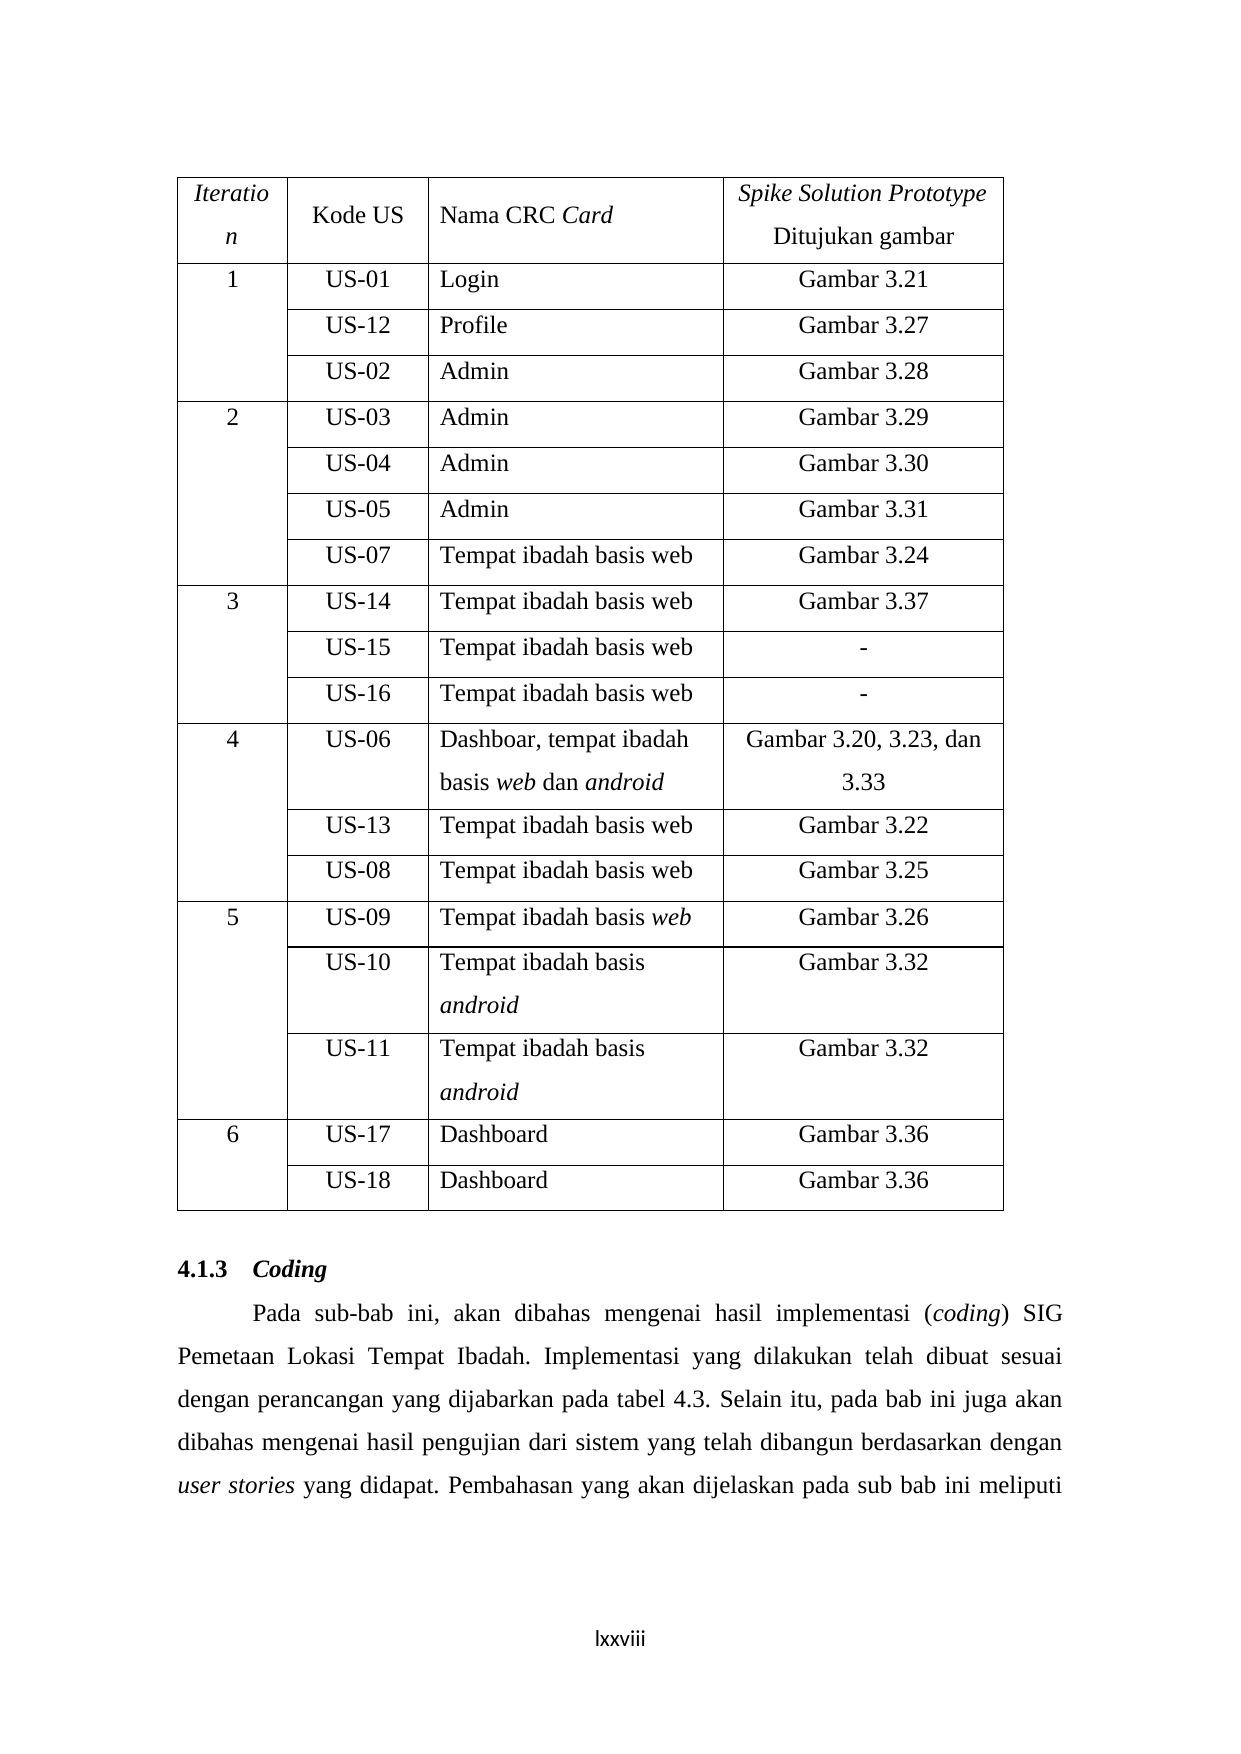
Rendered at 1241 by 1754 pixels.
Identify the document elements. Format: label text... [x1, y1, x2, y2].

table_cell Tempat ibadah basis web [429, 632, 723, 677]
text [177, 1298, 1063, 1499]
table_cell Dashboard [429, 1120, 723, 1164]
table_cell Gambar 3.28 [724, 356, 1003, 401]
table_header Kode US [288, 178, 428, 263]
table_cell US-02 [288, 356, 428, 401]
table_cell Gambar 3.25 [724, 856, 1003, 901]
table_cell Gambar 3.22 [724, 810, 1003, 854]
table_cell US-01 [288, 264, 428, 309]
table_cell US-03 [288, 402, 428, 447]
table_cell Gambar 3.37 [724, 586, 1003, 631]
table_cell Dashboar, tempat ibadah basis web dan android [429, 724, 723, 809]
table_cell - [724, 678, 1003, 723]
table_cell Tempat ibadah basis web [429, 810, 723, 854]
table_cell US-10 [288, 948, 428, 1032]
table_cell Tempat ibadah basis web [429, 586, 723, 631]
table_cell 2 [178, 402, 287, 585]
table_cell 6 [178, 1120, 287, 1210]
table_cell Gambar 3.31 [724, 494, 1003, 539]
table_cell Admin [429, 402, 723, 447]
table_cell Tempat ibadah basis web [429, 902, 723, 946]
table_cell Gambar 3.21 [724, 264, 1003, 309]
table_cell Tempat ibadah basis android [429, 1034, 723, 1118]
table_cell Gambar 3.26 [724, 902, 1003, 946]
table_cell Dashboard [429, 1166, 723, 1210]
table_cell US-14 [288, 586, 428, 631]
table_cell US-15 [288, 632, 428, 677]
table_cell Profile [429, 310, 723, 355]
table_cell - [724, 632, 1003, 677]
table_cell Admin [429, 494, 723, 539]
table_cell 3 [178, 586, 287, 723]
table_cell US-17 [288, 1120, 428, 1164]
table_cell Tempat ibadah basis android [429, 948, 723, 1032]
table_cell Tempat ibadah basis web [429, 540, 723, 585]
table_header Spike Solution Prototype Ditujukan gambar [724, 178, 1003, 263]
table_cell US-08 [288, 856, 428, 901]
table_cell Tempat ibadah basis web [429, 678, 723, 723]
table_cell Gambar 3.29 [724, 402, 1003, 447]
table_cell US-05 [288, 494, 428, 539]
table_cell Gambar 3.30 [724, 448, 1003, 493]
table_cell Admin [429, 356, 723, 401]
table_cell Gambar 3.32 [724, 948, 1003, 1032]
table_header Iteration [178, 178, 287, 263]
table_cell US-16 [288, 678, 428, 723]
table_cell Login [429, 264, 723, 309]
table_cell US-11 [288, 1034, 428, 1118]
table_cell Admin [429, 448, 723, 493]
table_cell US-09 [288, 902, 428, 946]
table_cell Gambar 3.20, 3.23, dan 3.33 [724, 724, 1003, 809]
table_cell US-06 [288, 724, 428, 809]
table_cell Gambar 3.24 [724, 540, 1003, 585]
list Coding [177, 1254, 1063, 1283]
table_cell Tempat ibadah basis web [429, 856, 723, 901]
table_header Nama CRC Card [429, 178, 723, 263]
table_cell 5 [178, 902, 287, 1118]
table_cell US-13 [288, 810, 428, 854]
table_cell US-04 [288, 448, 428, 493]
table_cell Gambar 3.27 [724, 310, 1003, 355]
table_cell US-18 [288, 1166, 428, 1210]
table_cell US-12 [288, 310, 428, 355]
table_cell 1 [178, 264, 287, 401]
table_cell US-07 [288, 540, 428, 585]
table_cell Gambar 3.36 [724, 1120, 1003, 1164]
table_cell Gambar 3.32 [724, 1034, 1003, 1118]
table_cell Gambar 3.36 [724, 1166, 1003, 1210]
table_cell 4 [178, 724, 287, 901]
